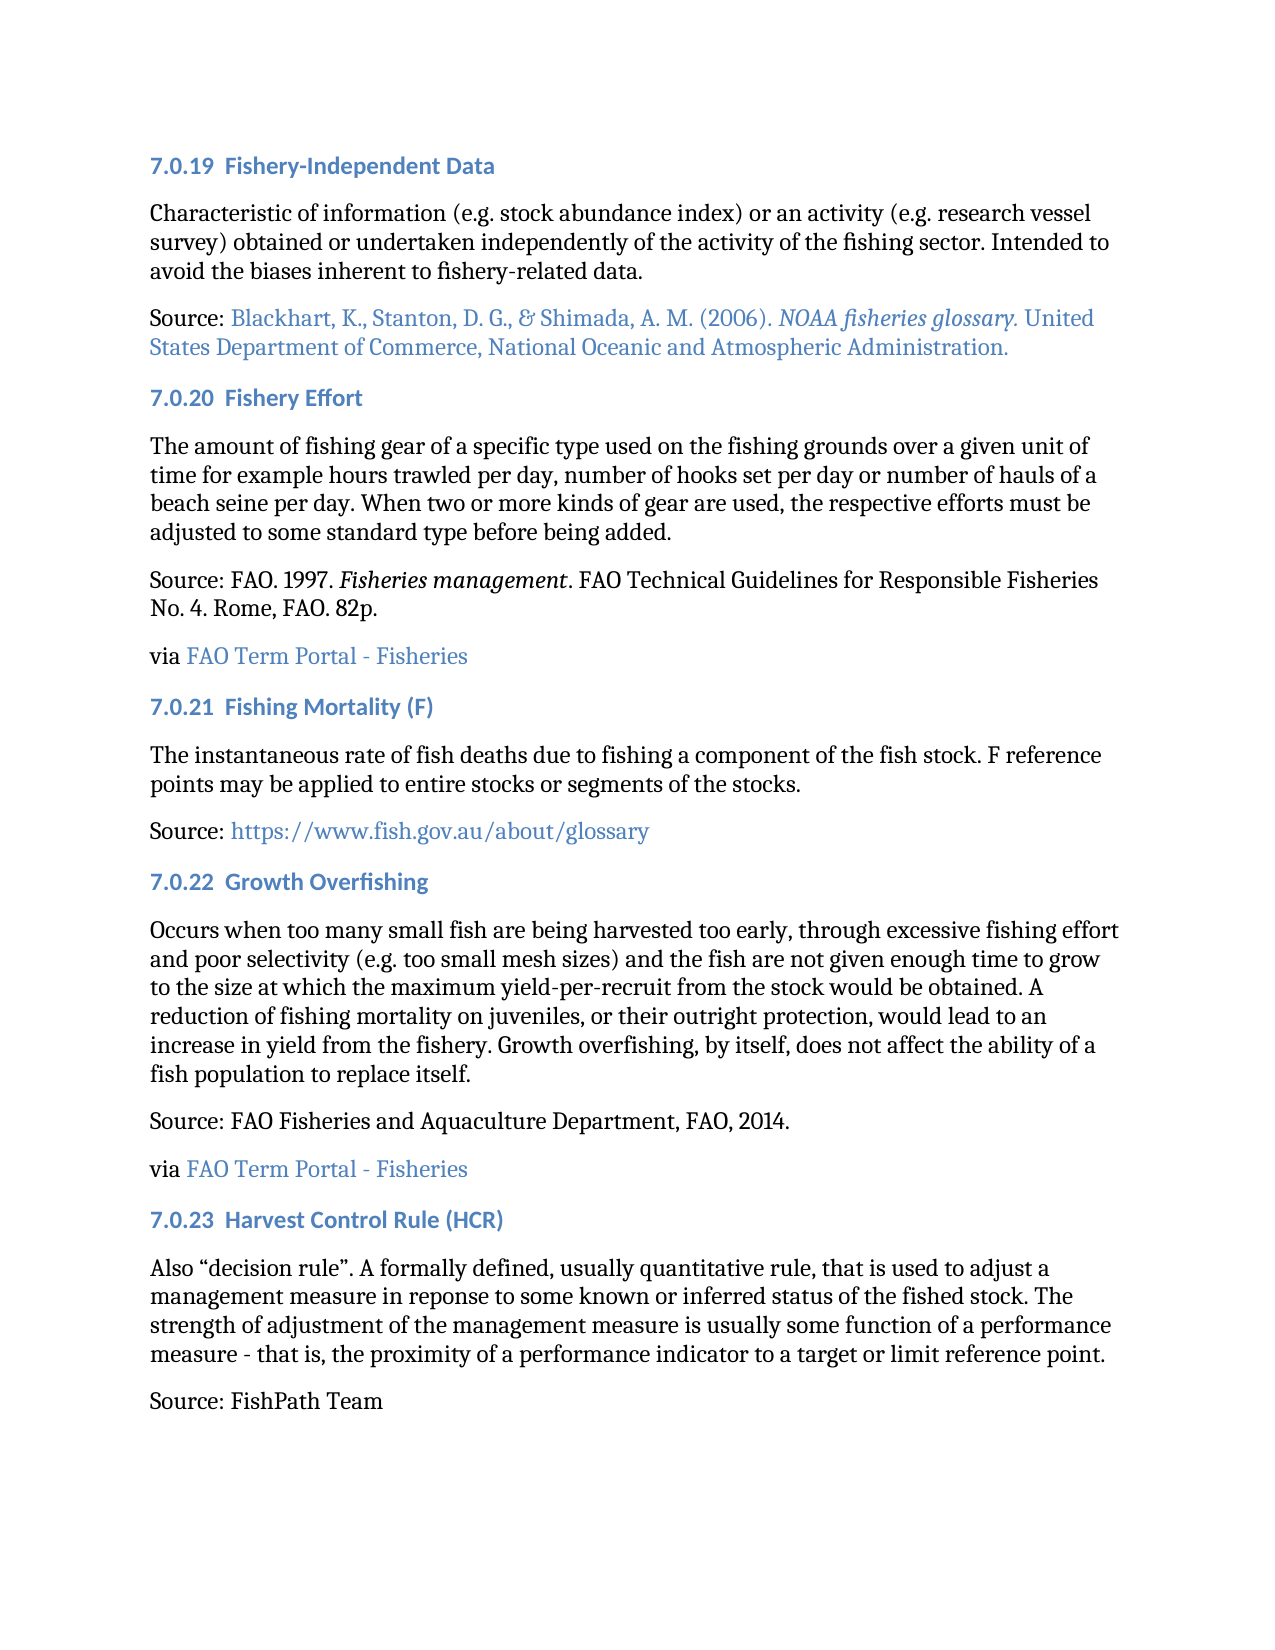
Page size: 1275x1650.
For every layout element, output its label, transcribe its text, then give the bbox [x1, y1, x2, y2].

subtitle 7.0.21 Fishing Mortality (F) [150, 691, 1125, 722]
text via FAO Term Portal - Fisheries [150, 1154, 1125, 1183]
subtitle 7.0.23 Harvest Control Rule (HCR) [150, 1204, 1125, 1235]
text Source: FAO. 1997. Fisheries management. FAO Technical Guidelines for Responsible Fisheries No. 4. Rome, FAO. 82p. [150, 566, 1125, 623]
text The amount of fishing gear of a specific type used on the fishing grounds over a given unit of time for example hours trawled per day, number of hooks set per day or number of hauls of a beach seine per day. When two or more kinds of gear are used, the respective efforts must be adjusted to some standard type before being added. [150, 432, 1125, 547]
subtitle 7.0.19 Fishery-Independent Data [150, 150, 1125, 181]
subtitle 7.0.20 Fishery Effort [150, 383, 1125, 413]
text Characteristic of information (e.g. stock abundance index) or an activity (e.g. research vessel survey) obtained or undertaken independently of the activity of the ﬁshing sector. Intended to avoid the biases inherent to ﬁshery-related data. [150, 199, 1125, 286]
subtitle 7.0.22 Growth Overfishing [150, 867, 1125, 897]
text Source: FAO Fisheries and Aquaculture Department, FAO, 2014. [150, 1107, 1125, 1136]
text Also “decision rule”. A formally defined, usually quantitative rule, that is used to adjust a management measure in reponse to some known or inferred status of the fished stock. The strength of adjustment of the management measure is usually some function of a performance measure - that is, the proximity of a performance indicator to a target or limit reference point. [150, 1253, 1125, 1368]
text The instantaneous rate of fish deaths due to fishing a component of the fish stock. F reference points may be applied to entire stocks or segments of the stocks. [150, 741, 1125, 798]
text Source: FishPath Team [150, 1387, 1125, 1416]
text Source: https://www.fish.gov.au/about/glossary [150, 817, 1125, 846]
text via FAO Term Portal - Fisheries [150, 642, 1125, 671]
text Occurs when too many small fish are being harvested too early, through excessive fishing effort and poor selectivity (e.g. too small mesh sizes) and the fish are not given enough time to grow to the size at which the maximum yield-per-recruit from the stock would be obtained. A reduction of fishing mortality on juveniles, or their outright protection, would lead to an increase in yield from the fishery. Growth overfishing, by itself, does not affect the ability of a fish population to replace itself. [150, 916, 1125, 1088]
